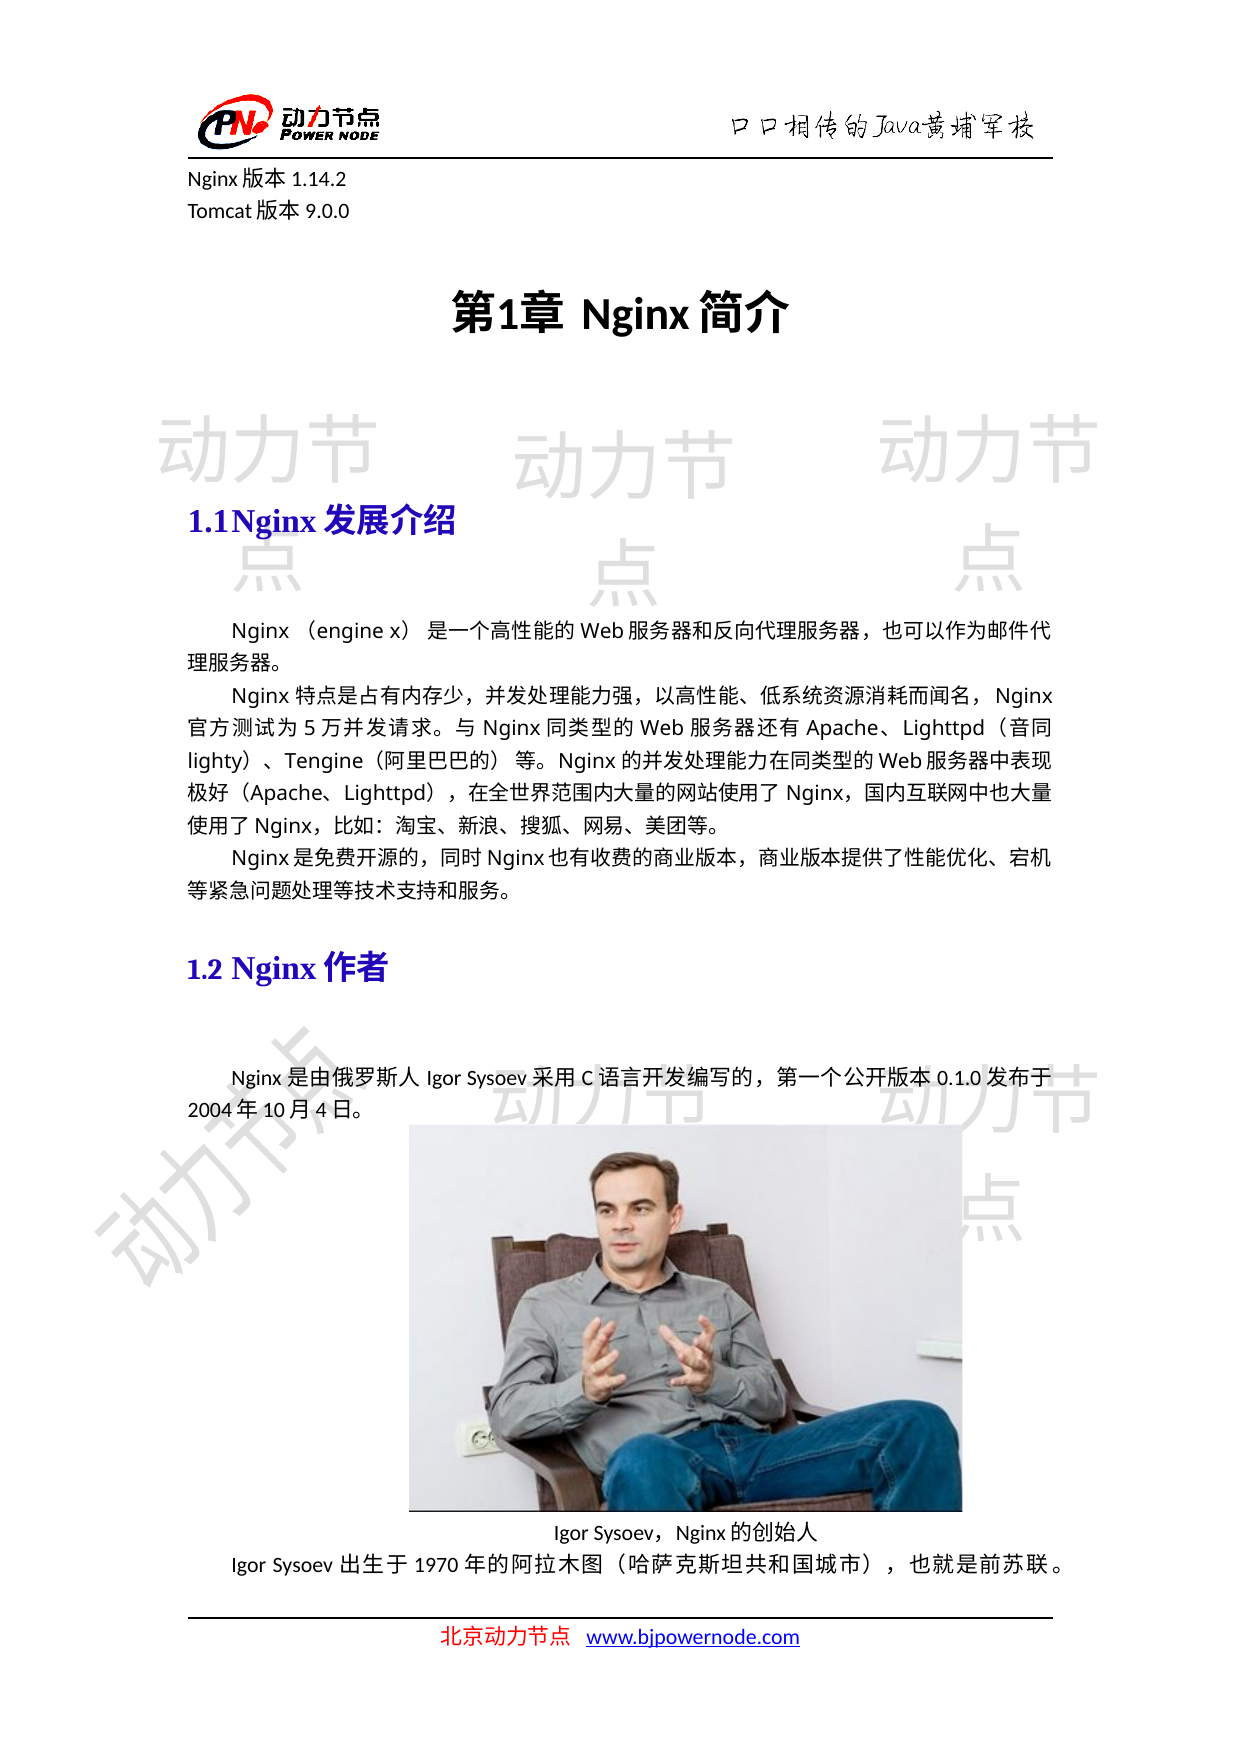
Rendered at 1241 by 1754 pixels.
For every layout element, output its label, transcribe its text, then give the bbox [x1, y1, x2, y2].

text Nginx是免费开源的，同时Nginx也有收费的商业版本，商业版本提供了性能优化、宕机等紧急问题处理等技术支持和服务。 [187, 840, 1053, 905]
subtitle Nginx作者 [187, 932, 1053, 997]
text Nginx 是由俄罗斯人 Igor Sysoev 采用C语言开发编写的，第一个公开版本0.1.0发布于2004年10月4日。 [187, 1059, 1053, 1124]
picture [187, 88, 1053, 155]
text Nginx 特点是占有内存少，并发处理能力强，以高性能、低系统资源消耗而闻名，Nginx官方测试为5万并发请求。与Nginx同类型的Web服务器还有Apache、Lighttpd（音同lighty）、Tengine（阿里巴巴的） 等。Nginx 的并发处理能力在同类型的Web服务器中表现极好（Apache、Lighttpd），在全世界范围内大量的网站使用了Nginx，国内互联网中也大量使用了Nginx，比如：淘宝、新浪、搜狐、网易、美团等。 [187, 678, 1053, 840]
text Igor Sysoev出生于1970年的阿拉木图（哈萨克斯坦共和国城市），也就是前苏联。1991年苏联解体，哈萨克斯坦宣布独立，Nginx作者1994年毕业于莫斯科国立鲍曼技术大学； [187, 1547, 1053, 1579]
text Igor Sysoev，Nginx的创始人 [275, 1514, 1053, 1547]
text Nginx （engine x） 是一个高性能的Web服务器和反向代理服务器，也可以作为邮件代理服务器。 [187, 613, 1053, 678]
picture [409, 1124, 963, 1512]
subtitle Nginx简介 [187, 261, 1053, 358]
text Tomcat版本 9.0.0 [187, 193, 1053, 226]
text Nginx版本 1.14.2 [187, 161, 1053, 193]
subtitle Nginx发展介绍 [187, 486, 1053, 551]
